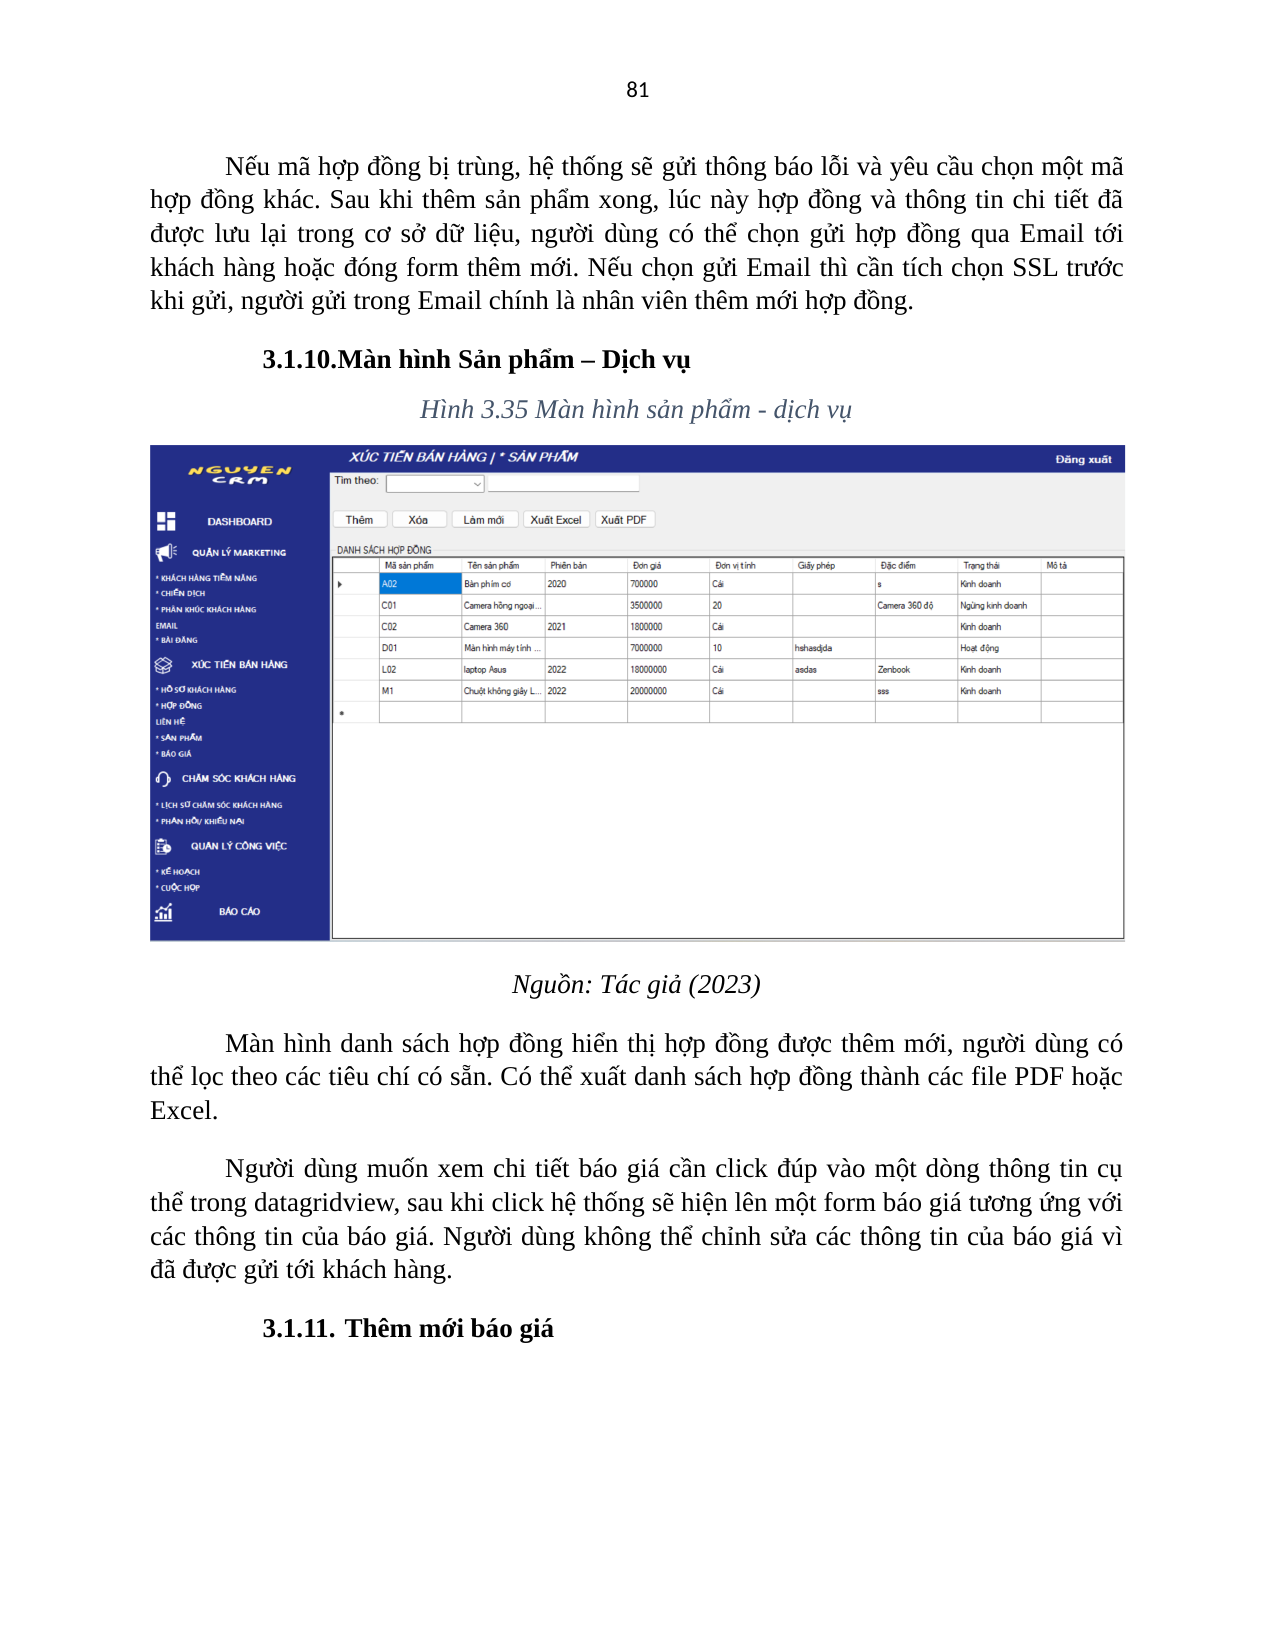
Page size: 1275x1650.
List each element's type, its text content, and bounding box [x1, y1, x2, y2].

list Thêm mới báo giá [262, 1312, 1125, 1343]
text Nếu mã hợp đồng bị trùng, hệ thống sẽ gửi thông báo lỗi và yêu cầu chọn một mã hợp đồng khác. Sau khi thêm sản phẩm xong, lúc này hợp đồng và thông tin chi tiết đã được lưu lại trong cơ sở dữ liệu, người dùng có thể chọn gửi hợp đồng qua Email tới khách hàng hoặc đóng form thêm mới. Nếu chọn gửi Email thì cần tích chọn SSL trước khi gửi, người gửi trong Email chính là nhân viên thêm mới hợp đồng. [150, 150, 1125, 315]
text Màn hình danh sách hợp đồng hiển thị hợp đồng được thêm mới, người dùng có thể lọc theo các tiêu chí có sẵn. Có thể xuất danh sách hợp đồng thành các file PDF hoặc Excel. [150, 1027, 1125, 1125]
text Người dùng muốn xem chi tiết báo giá cần click đúp vào một dòng thông tin cụ thể trong datagridview, sau khi click hệ thống sẽ hiện lên một form báo giá tương ứng với các thông tin của báo giá. Người dùng không thể chỉnh sửa các thông tin của báo giá vì đã được gửi tới khách hàng. [150, 1153, 1125, 1284]
text Nguồn: Tác giả (2023) [150, 968, 1125, 999]
list Màn hình Sản phẩm – Dịch vụ [262, 343, 1125, 374]
picture [150, 445, 1125, 942]
